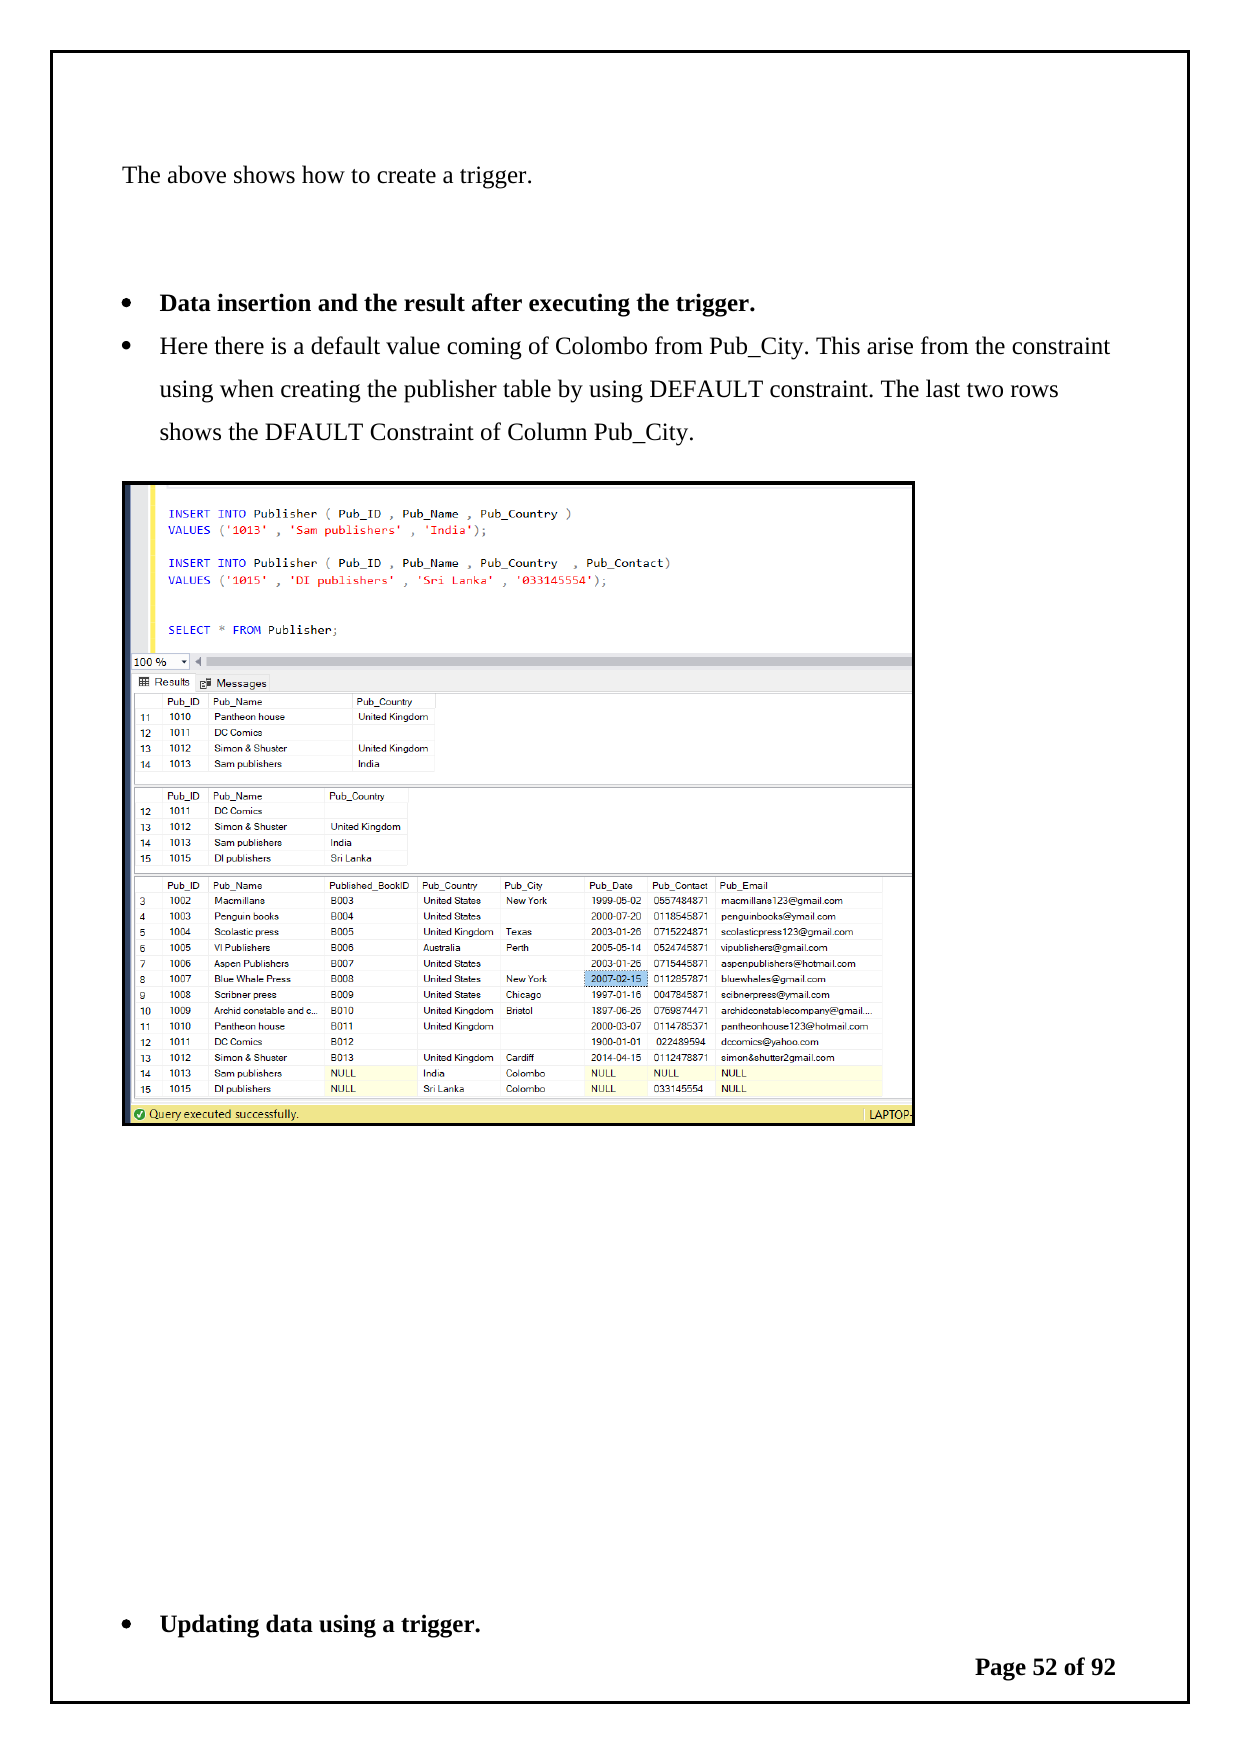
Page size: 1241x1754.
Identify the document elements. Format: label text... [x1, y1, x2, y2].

picture [125, 485, 912, 1123]
list Updating data using a trigger. [122, 1609, 1116, 1638]
text The above shows how to create a trigger. [122, 160, 1116, 189]
list Data insertion and the result after executing the trigger. [122, 288, 1116, 317]
list Here there is a default value coming of Colombo from Pub_City. This arise from the constraint using when creating the publisher table by using DEFAULT constraint. The last two rows shows the DFAULT Constraint of Column Pub_City. [122, 331, 1116, 446]
